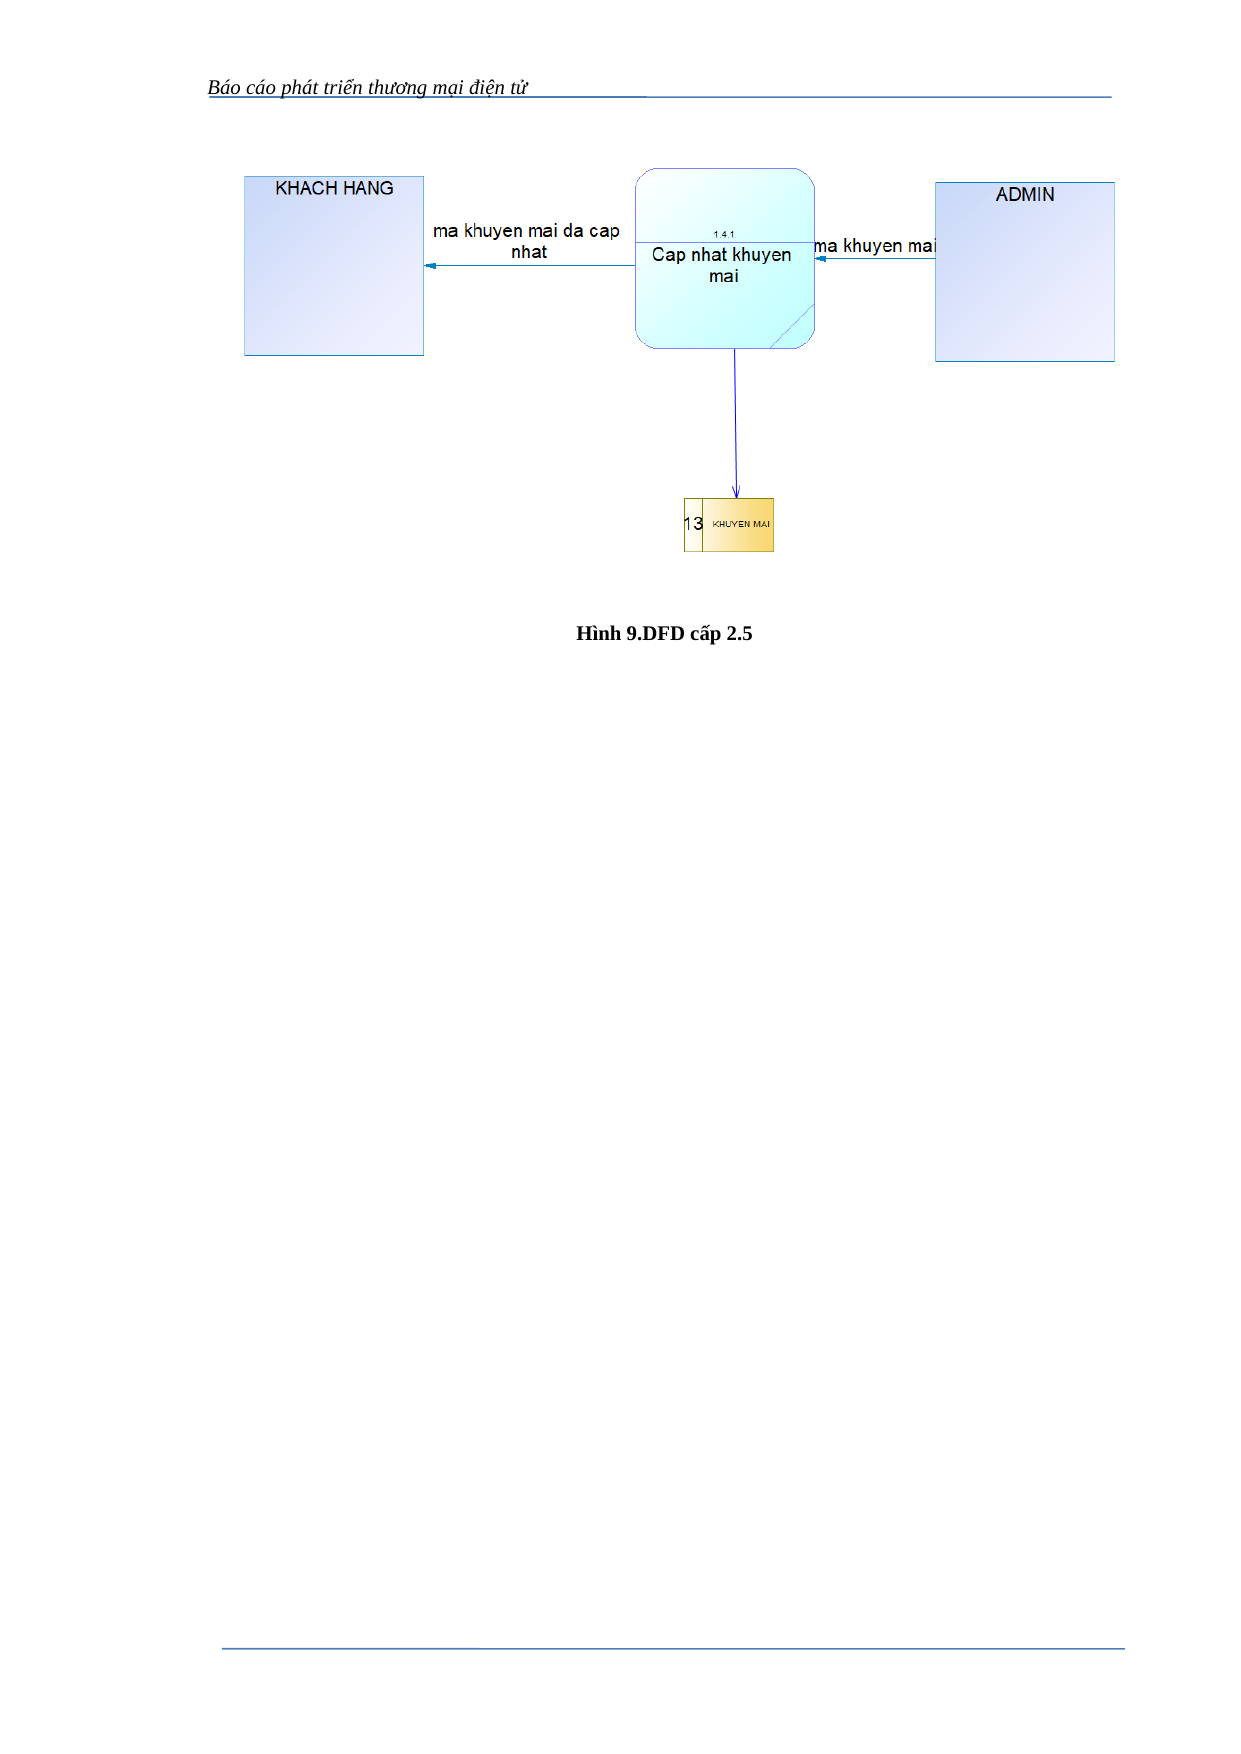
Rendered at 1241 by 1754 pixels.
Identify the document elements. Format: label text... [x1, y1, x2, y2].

text Hình 9.DFD cấp 2.5 [207, 621, 1122, 645]
picture [244, 168, 1115, 552]
